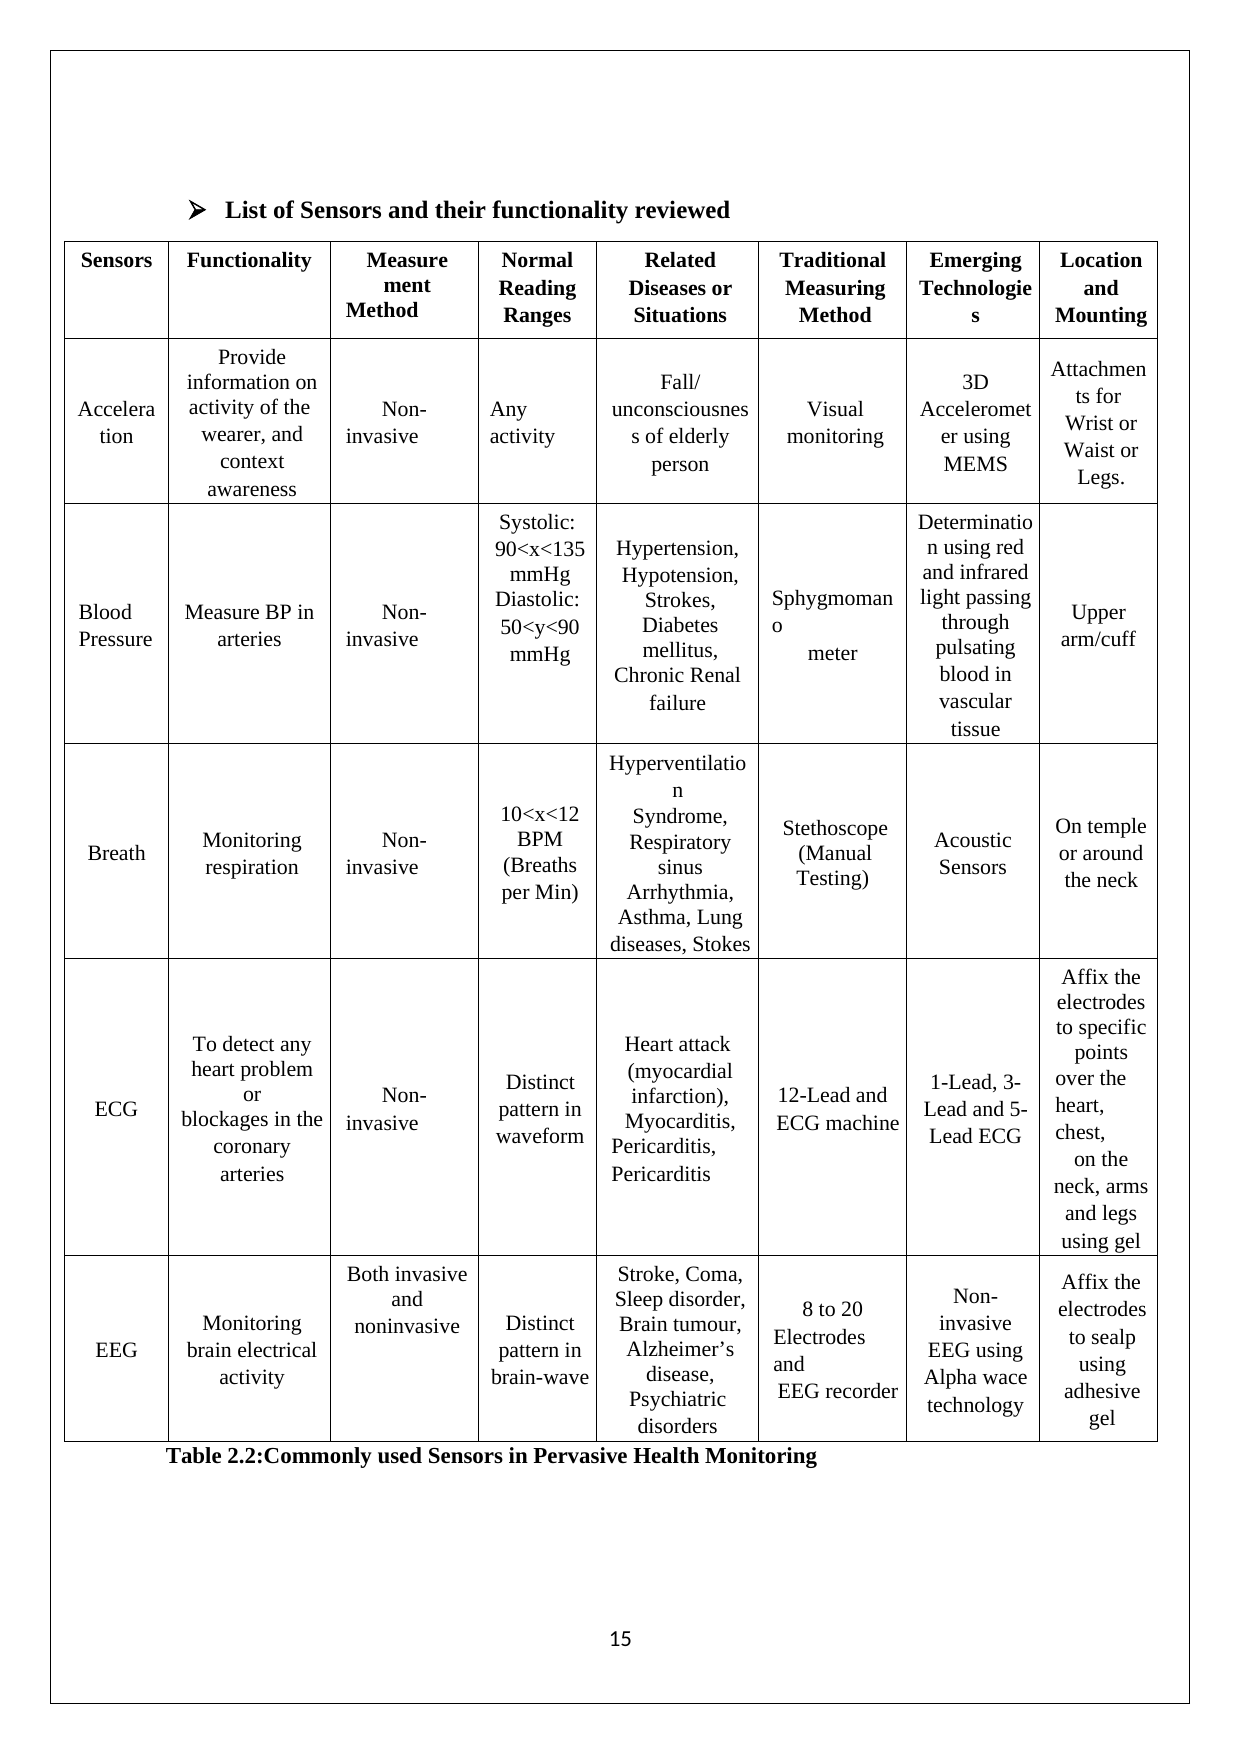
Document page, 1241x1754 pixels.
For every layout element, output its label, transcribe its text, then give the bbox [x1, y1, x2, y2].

table_cell Systolic: 90<x<135 mmHg Diastolic: 50<y<90 mmHg [479, 504, 596, 743]
table_cell Non-invasive EEG using Alpha wace technology [907, 1256, 1039, 1441]
table_cell Non- invasive [331, 744, 478, 958]
table_cell ECG [65, 959, 168, 1255]
table_cell Both invasive and noninvasive [331, 1256, 478, 1441]
table_header Measure ment Method [331, 242, 478, 338]
table_header Traditional Measuring Method [759, 242, 906, 338]
table_cell Any activity [479, 339, 596, 503]
list List of Sensors and their functionality reviewed [187, 195, 1090, 224]
table_cell Visual monitoring [759, 339, 906, 503]
table_header Sensors [65, 242, 168, 338]
table_cell 12-Lead and ECG machine [759, 959, 906, 1255]
table_cell Distinct pattern in brain-wave [479, 1256, 596, 1441]
table_cell 10<x<12 BPM (Breaths per Min) [479, 744, 596, 958]
table_header Related Diseases or Situations [597, 242, 758, 338]
table_cell EEG [65, 1256, 168, 1441]
table_cell Determination using red and infrared light passing through pulsating blood in vascular tissue [907, 504, 1039, 743]
table_cell Non- invasive [331, 959, 478, 1255]
table_header Functionality [169, 242, 330, 338]
table_cell Stethoscope (Manual Testing) [759, 744, 906, 958]
table_cell On temple or around the neck [1040, 744, 1157, 958]
table_cell Stroke, Coma, Sleep disorder, Brain tumour, Alzheimer’s disease, Psychiatric disorders [597, 1256, 758, 1441]
table_header Normal Reading Ranges [479, 242, 596, 338]
table_cell Attachments for Wrist or Waist or Legs. [1040, 339, 1157, 503]
table_cell 8 to 20 Electrodes and EEG recorder [759, 1256, 906, 1441]
table_cell Breath [65, 744, 168, 958]
table_cell To detect any heart problem or blockages in the coronary arteries [169, 959, 330, 1255]
table_cell Sphygmomano meter [759, 504, 906, 743]
table_cell Distinct pattern in waveform [479, 959, 596, 1255]
table_cell Measure BP in arteries [169, 504, 330, 743]
table_cell 3D Accelerometer using MEMS [907, 339, 1039, 503]
text Table 2.2:Commonly used Sensors in Pervasive Health Monitoring [151, 1442, 820, 1468]
table_cell Heart attack (myocardial infarction), Myocarditis, Pericarditis, Pericarditis [597, 959, 758, 1255]
table_cell Non- invasive [331, 339, 478, 503]
table_cell Hyperventilation Syndrome, Respiratory sinus Arrhythmia, Asthma, Lung diseases, Stokes [597, 744, 758, 958]
table_cell Blood Pressure [65, 504, 168, 743]
table_cell 1-Lead, 3-Lead and 5-Lead ECG [907, 959, 1039, 1255]
table_cell Fall/unconsciousness of elderly person [597, 339, 758, 503]
table_cell Acceleration [65, 339, 168, 503]
table_cell Non- invasive [331, 504, 478, 743]
table_cell Upper arm/cuff [1040, 504, 1157, 743]
table_cell Provide information on activity of the wearer, and context awareness [169, 339, 330, 503]
table_cell Affix the electrodes to sealp using adhesive gel [1040, 1256, 1157, 1441]
table_cell Affix the electrodes to specific points over the heart, chest, on the neck, arms and legs using gel [1040, 959, 1157, 1255]
table_cell Monitoring brain electrical activity [169, 1256, 330, 1441]
table_cell Monitoring respiration [169, 744, 330, 958]
table_header Emerging Technologies [907, 242, 1039, 338]
table_cell Acoustic Sensors [907, 744, 1039, 958]
table_header Location and Mounting [1040, 242, 1157, 338]
table_cell Hypertension, Hypotension, Strokes, Diabetes mellitus, Chronic Renal failure [597, 504, 758, 743]
